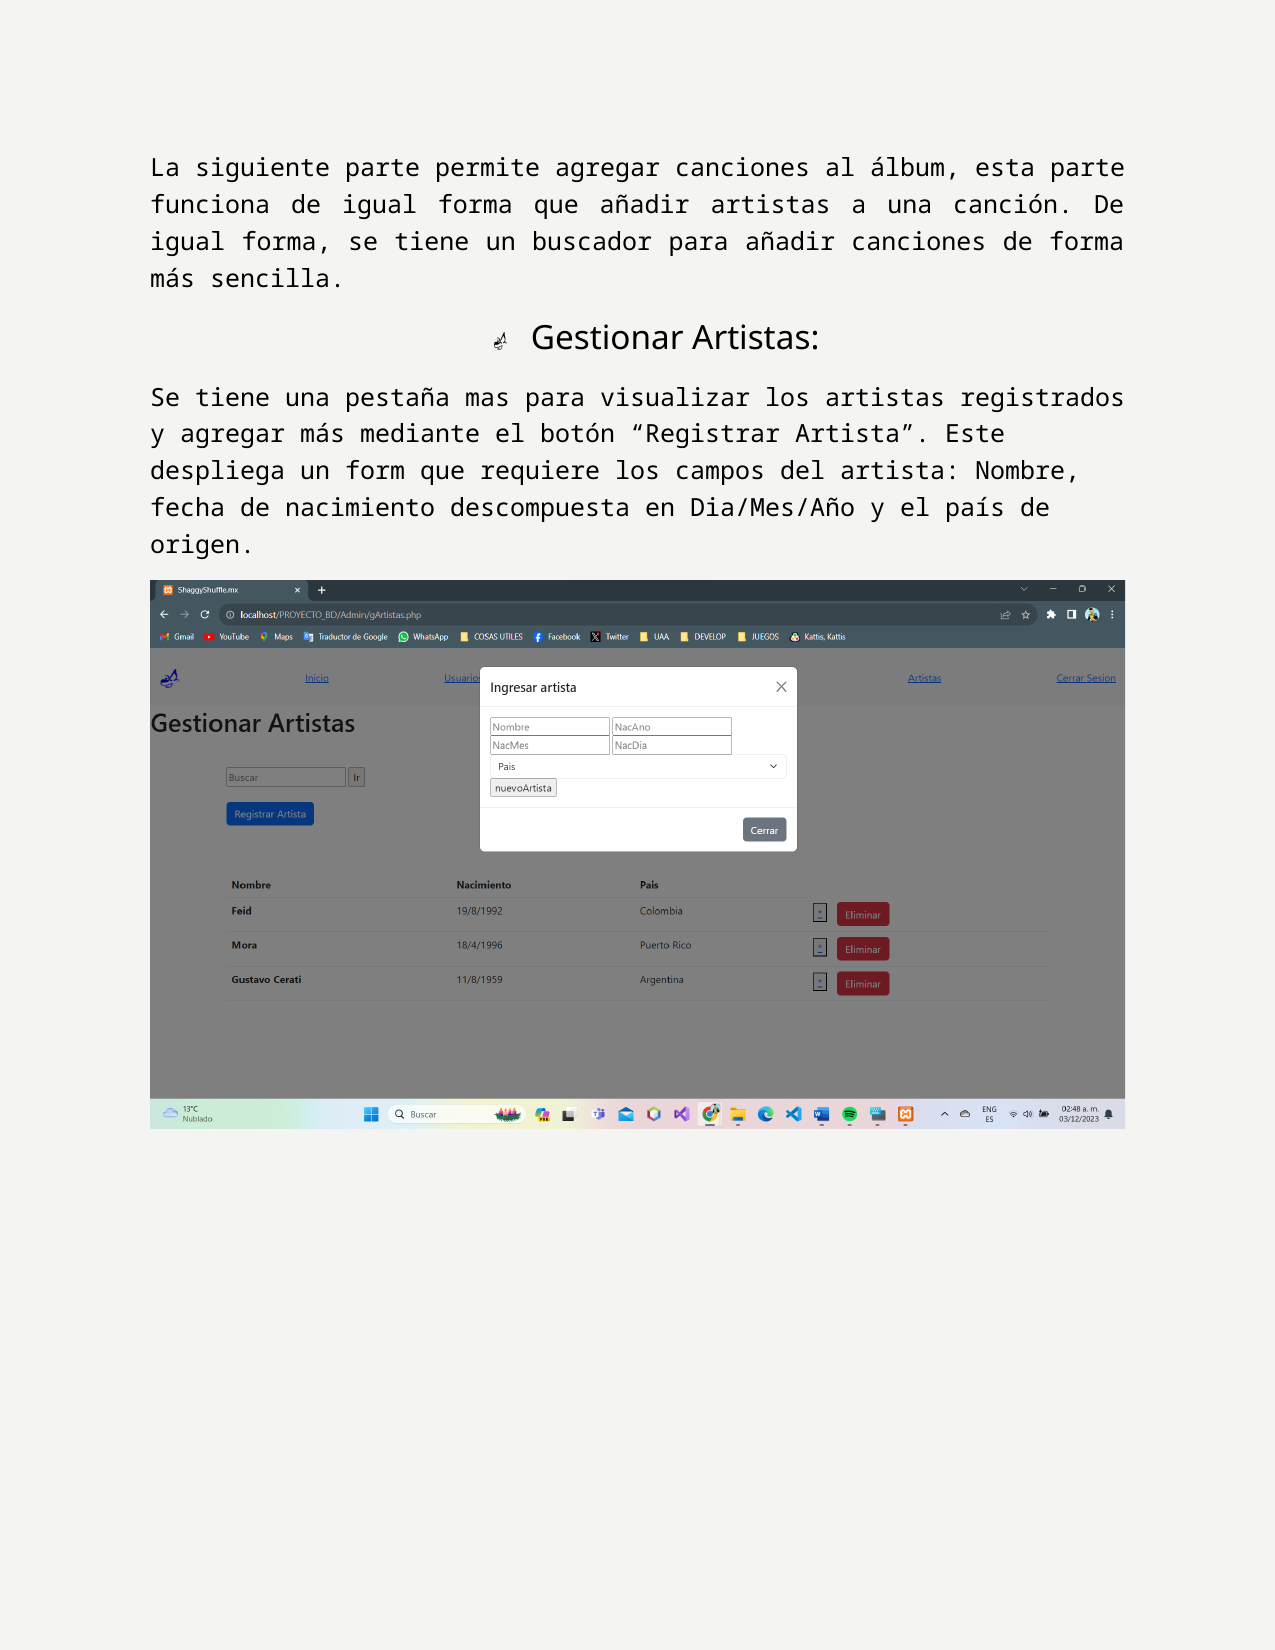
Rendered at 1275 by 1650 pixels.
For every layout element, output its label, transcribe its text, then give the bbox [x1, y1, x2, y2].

text La siguiente parte permite agregar canciones al álbum, esta parte funciona de igual forma que añadir artistas a una canción. De igual forma, se tiene un buscador para añadir canciones de forma más sencilla. [150, 150, 1125, 294]
picture [150, 580, 1125, 1129]
list Gestionar Artistas: [187, 314, 1125, 359]
text Se tiene una pestaña mas para visualizar los artistas registrados y agregar más mediante el botón “Registrar Artista”. Este despliega un form que requiere los campos del artista: Nombre, fecha de nacimiento descompuesta en Dia/Mes/Año y el país de origen. [150, 379, 1125, 561]
picture [494, 332, 507, 350]
